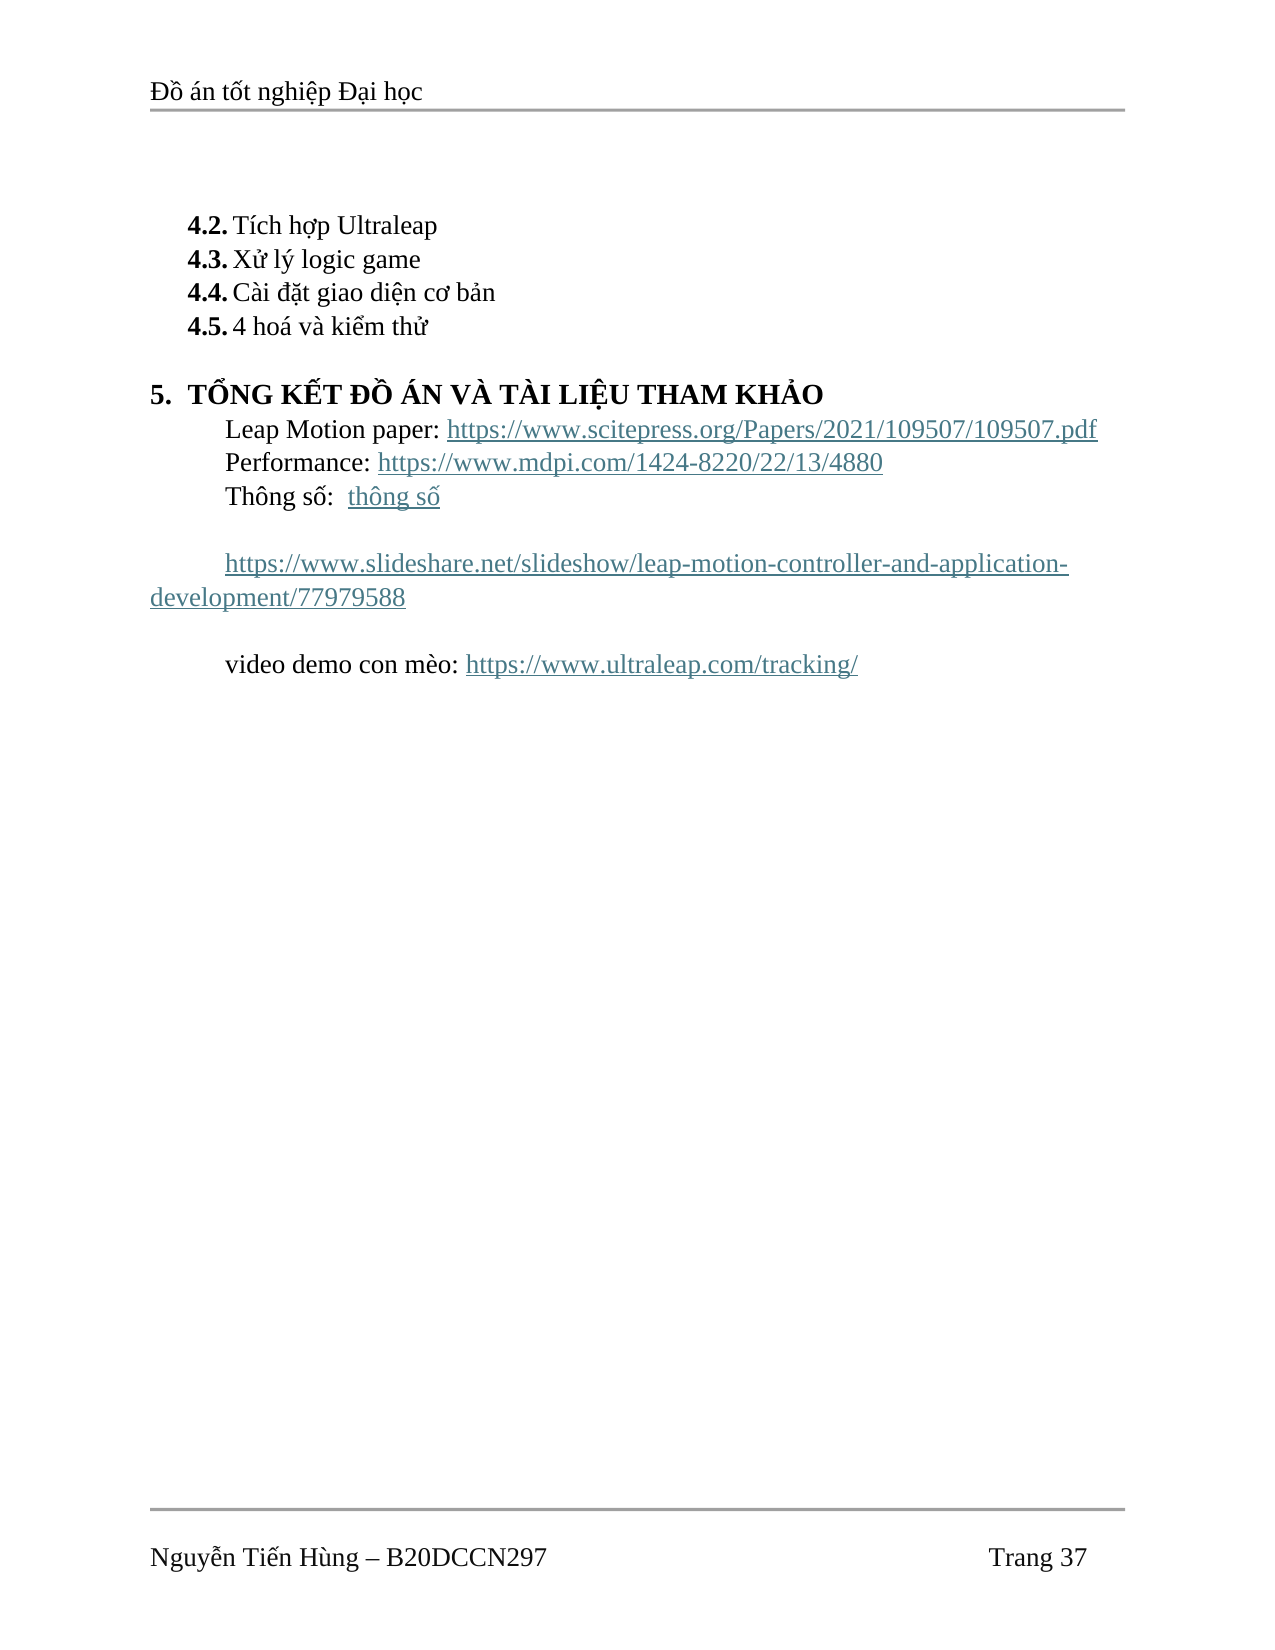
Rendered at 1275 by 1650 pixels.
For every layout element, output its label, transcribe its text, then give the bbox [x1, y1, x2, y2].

text Leap Motion paper: https://www.scitepress.org/Papers/2021/109507/109507.pdf [150, 413, 1125, 444]
text Performance: https://www.mdpi.com/1424-8220/22/13/4880 [150, 447, 1125, 478]
list Cài đặt giao diện cơ bản [187, 276, 1125, 307]
list Tích hợp Ultraleap [187, 209, 1125, 240]
list 4 hoá và kiểm thử [187, 310, 1125, 341]
list Xử lý logic game [187, 243, 1125, 274]
text Thông số: thông số [150, 480, 1125, 511]
list TỔNG KẾT ĐỒ ÁN VÀ TÀI LIỆU THAM KHẢO [150, 377, 1125, 410]
text https://www.slideshare.net/slideshow/leap-motion-controller-and-application-development/77979588 [150, 547, 1125, 612]
text video demo con mèo: https://www.ultraleap.com/tracking/ [150, 648, 1125, 679]
